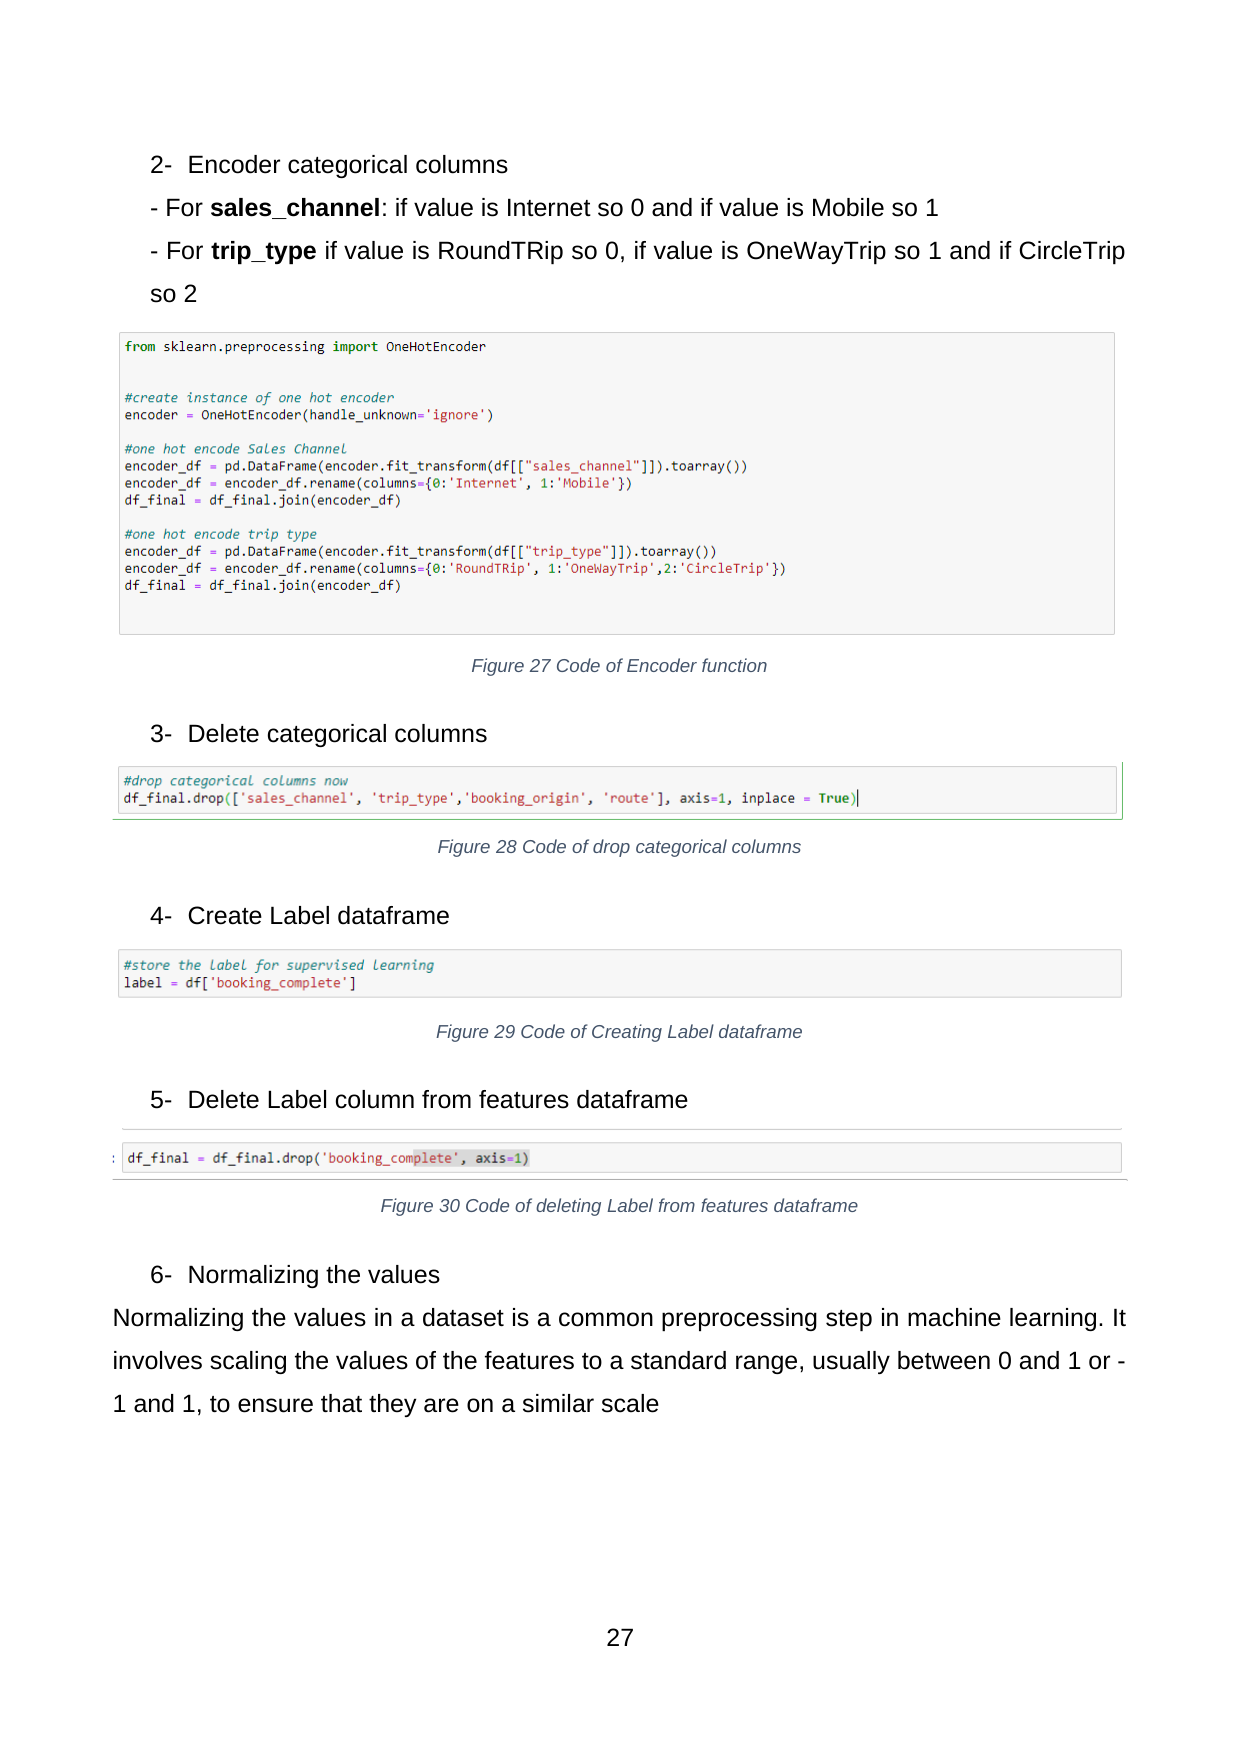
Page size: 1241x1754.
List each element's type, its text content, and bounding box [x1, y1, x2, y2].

picture [112, 1128, 1128, 1181]
text Figure 29 Code of Encoder function [112, 654, 1128, 676]
text - For sales_channel: if value is Internet so 0 and if value is Mobile so 1 [150, 193, 1128, 222]
text Figure 30 Code of drop categorical columns [112, 836, 1128, 857]
picture [112, 322, 1128, 641]
text Figure 32 Code of deleting Label from features dataframe [112, 1195, 1128, 1216]
picture [112, 762, 1128, 822]
picture [112, 943, 1128, 1007]
list Encoder categorical columns [150, 150, 1128, 179]
text Figure 31 Code of Creating Label dataframe [112, 1021, 1128, 1042]
text - For trip_type if value is RoundTRip so 0, if value is OneWayTrip so 1 and if CircleTrip so 2 [150, 236, 1128, 308]
list Create Label dataframe [150, 901, 1128, 929]
list Normalizing the values [150, 1259, 1128, 1288]
text Normalizing the values in a dataset is a common preprocessing step in machine learning. It involves scaling the values of the features to a standard range, usually between 0 and 1 or -1 and 1, to ensure that they are on a similar scale [112, 1303, 1128, 1418]
list Delete categorical columns [150, 719, 1128, 748]
list Delete Label column from features dataframe [150, 1085, 1128, 1114]
